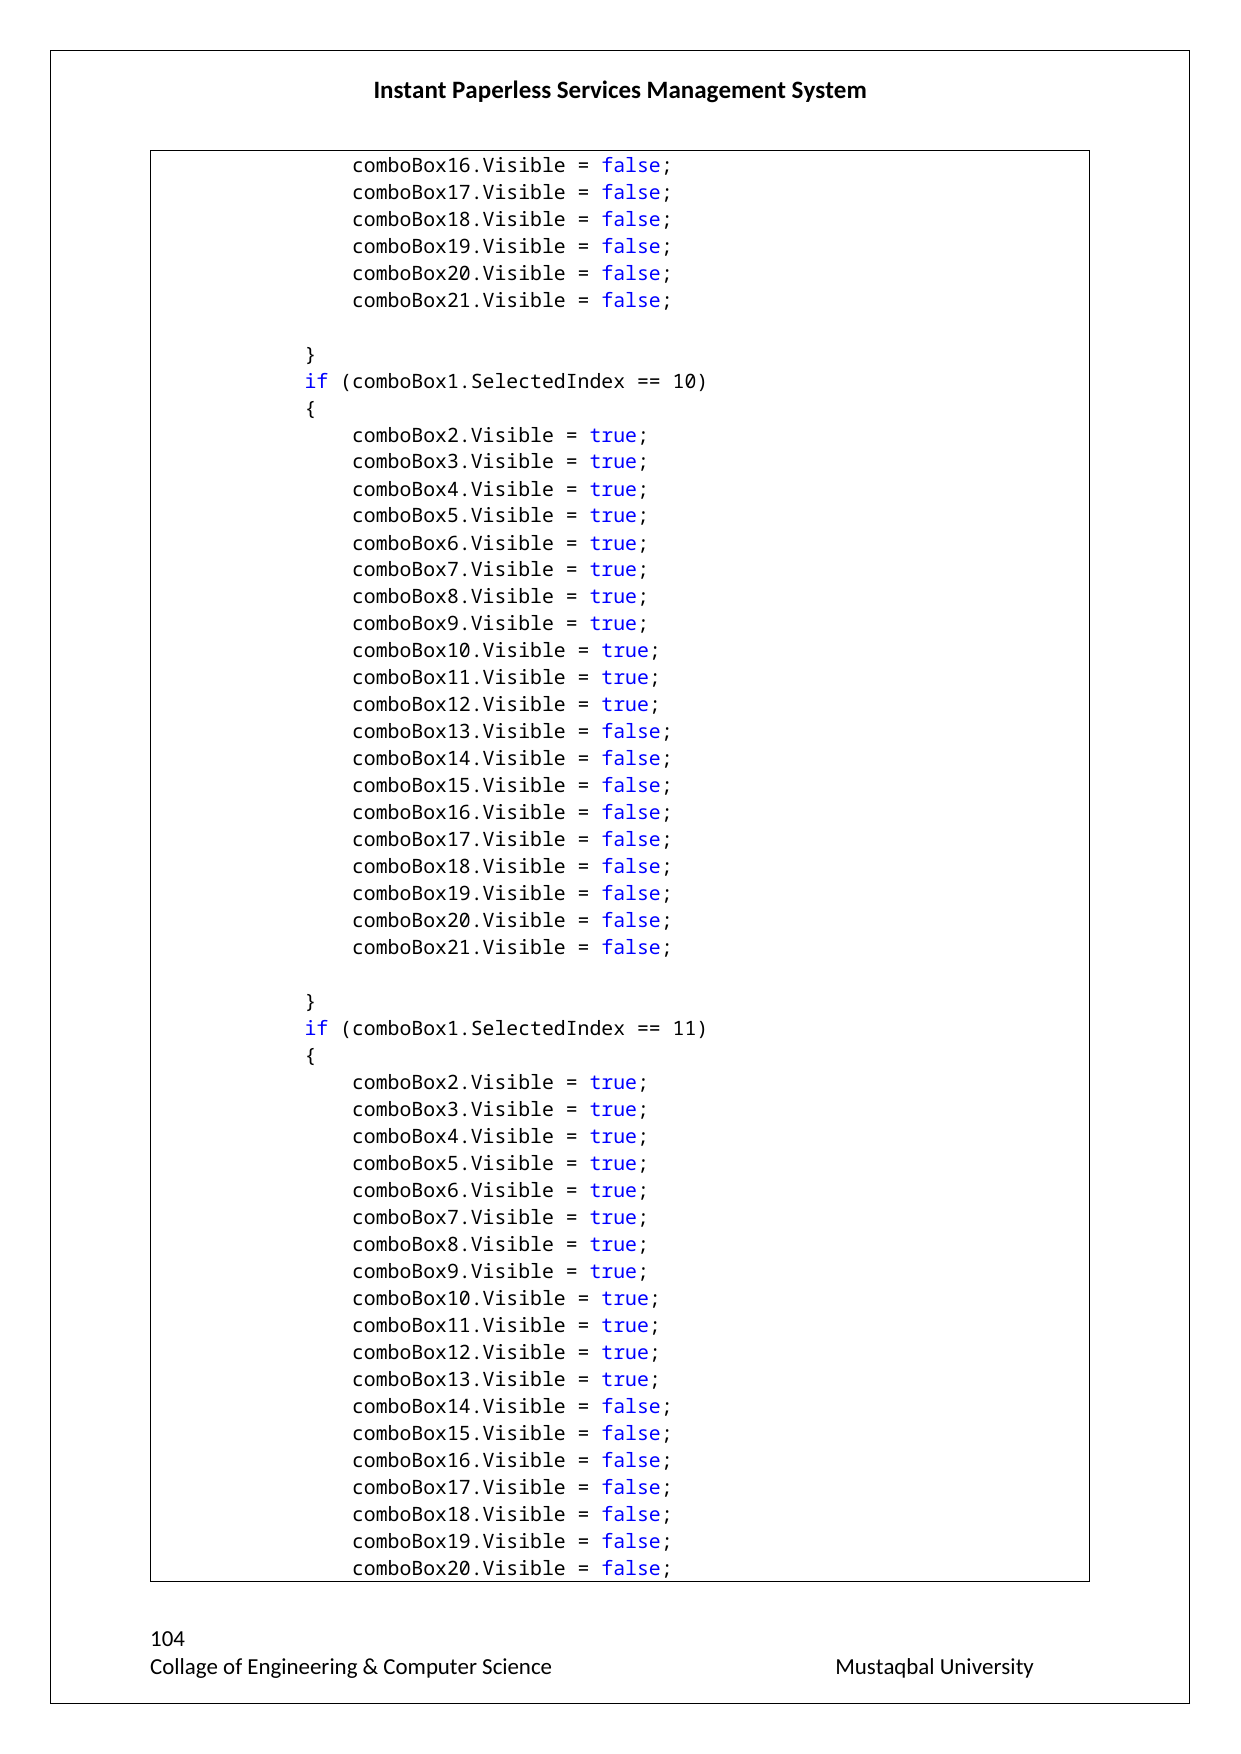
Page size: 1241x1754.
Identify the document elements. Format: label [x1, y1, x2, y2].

table_header [151, 151, 1089, 1581]
